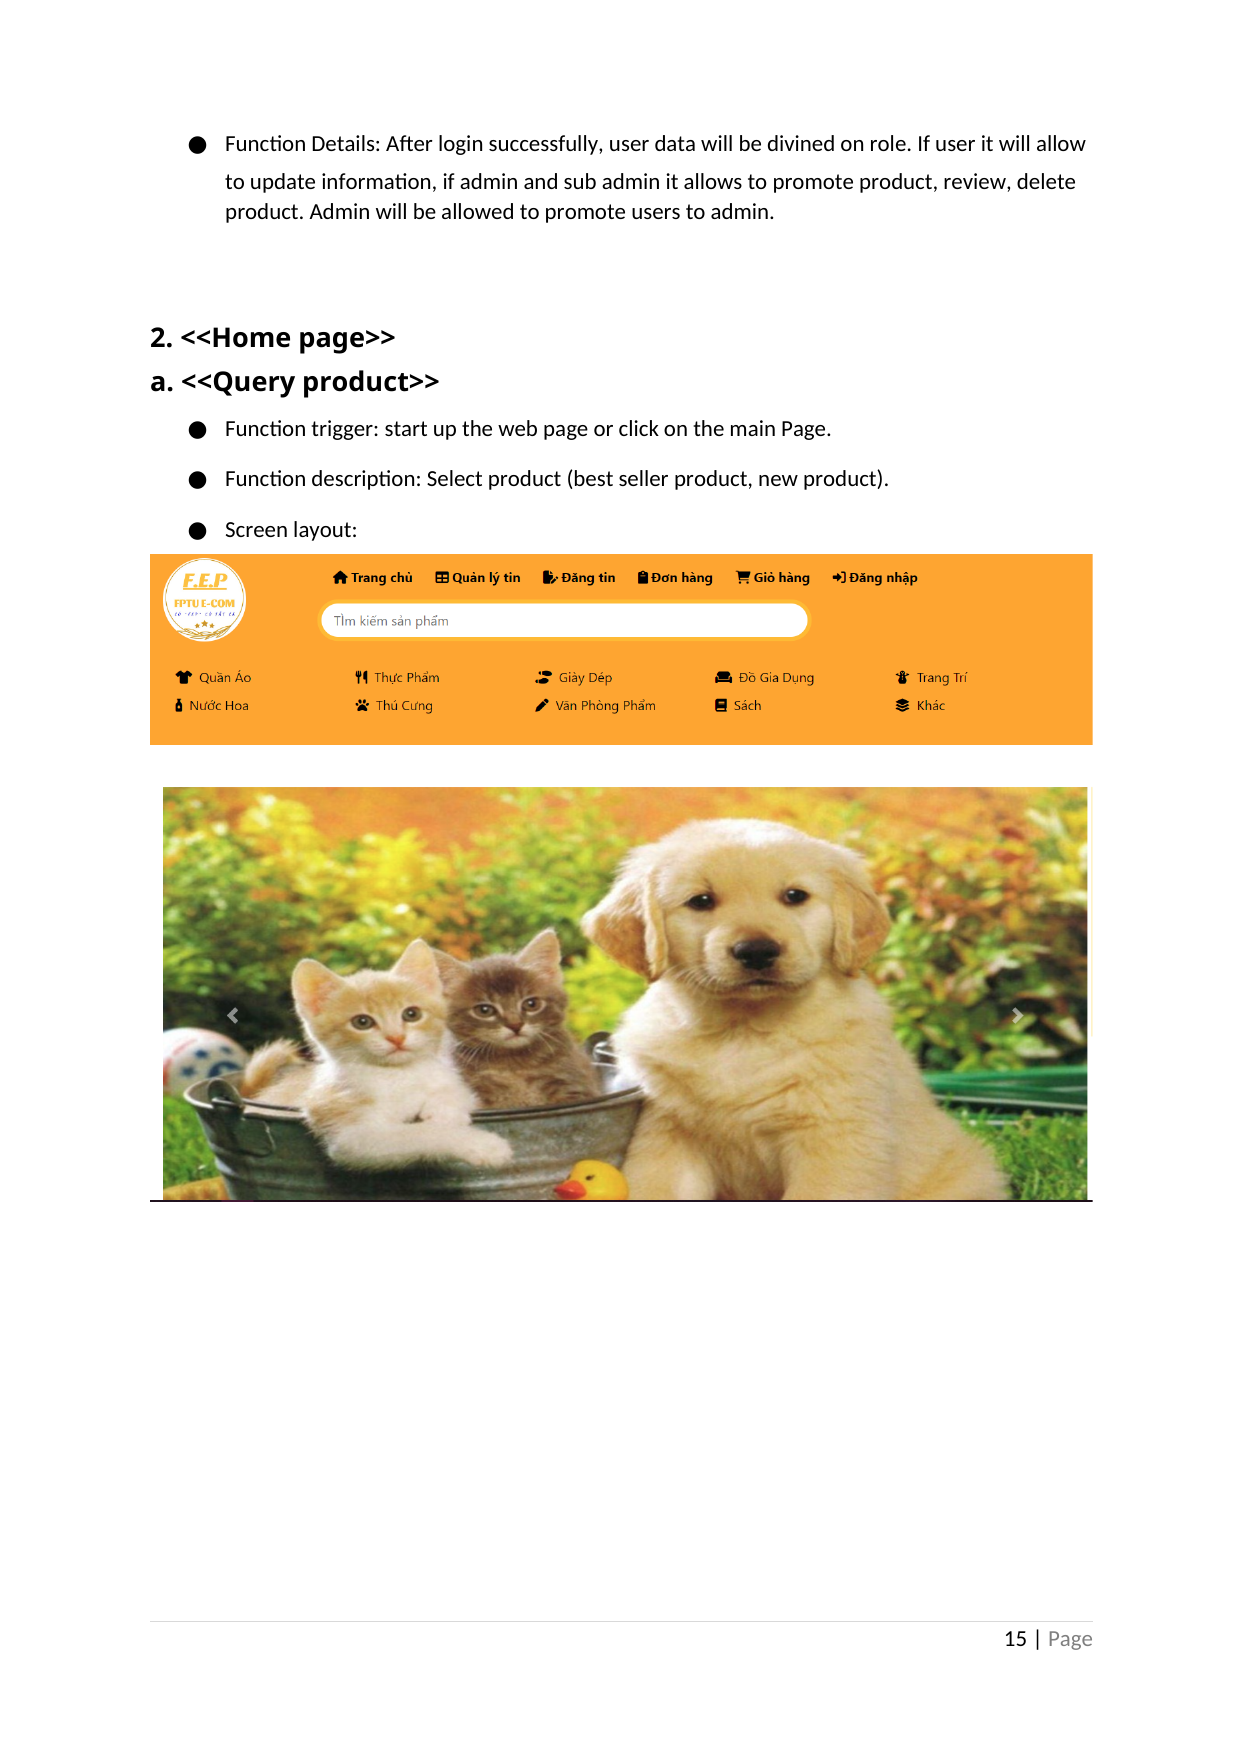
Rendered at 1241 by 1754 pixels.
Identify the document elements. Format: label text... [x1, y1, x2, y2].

list Function Details: After login successfully, user data will be divined on role. If user it will allow to update information, if admin and sub admin it allows to promote product, review, delete product. Admin will be allowed to promote users to admin. [187, 118, 1093, 225]
list Screen layout: [187, 503, 1093, 551]
list Function trigger: start up the web page or click on the main Page. [187, 402, 1093, 449]
picture [150, 554, 1093, 1202]
subtitle a. <<Query product>> [150, 362, 1093, 399]
subtitle 2. <<Home page>> [150, 318, 1093, 355]
list Function description: Select product (best seller product, new product). [187, 453, 1093, 500]
